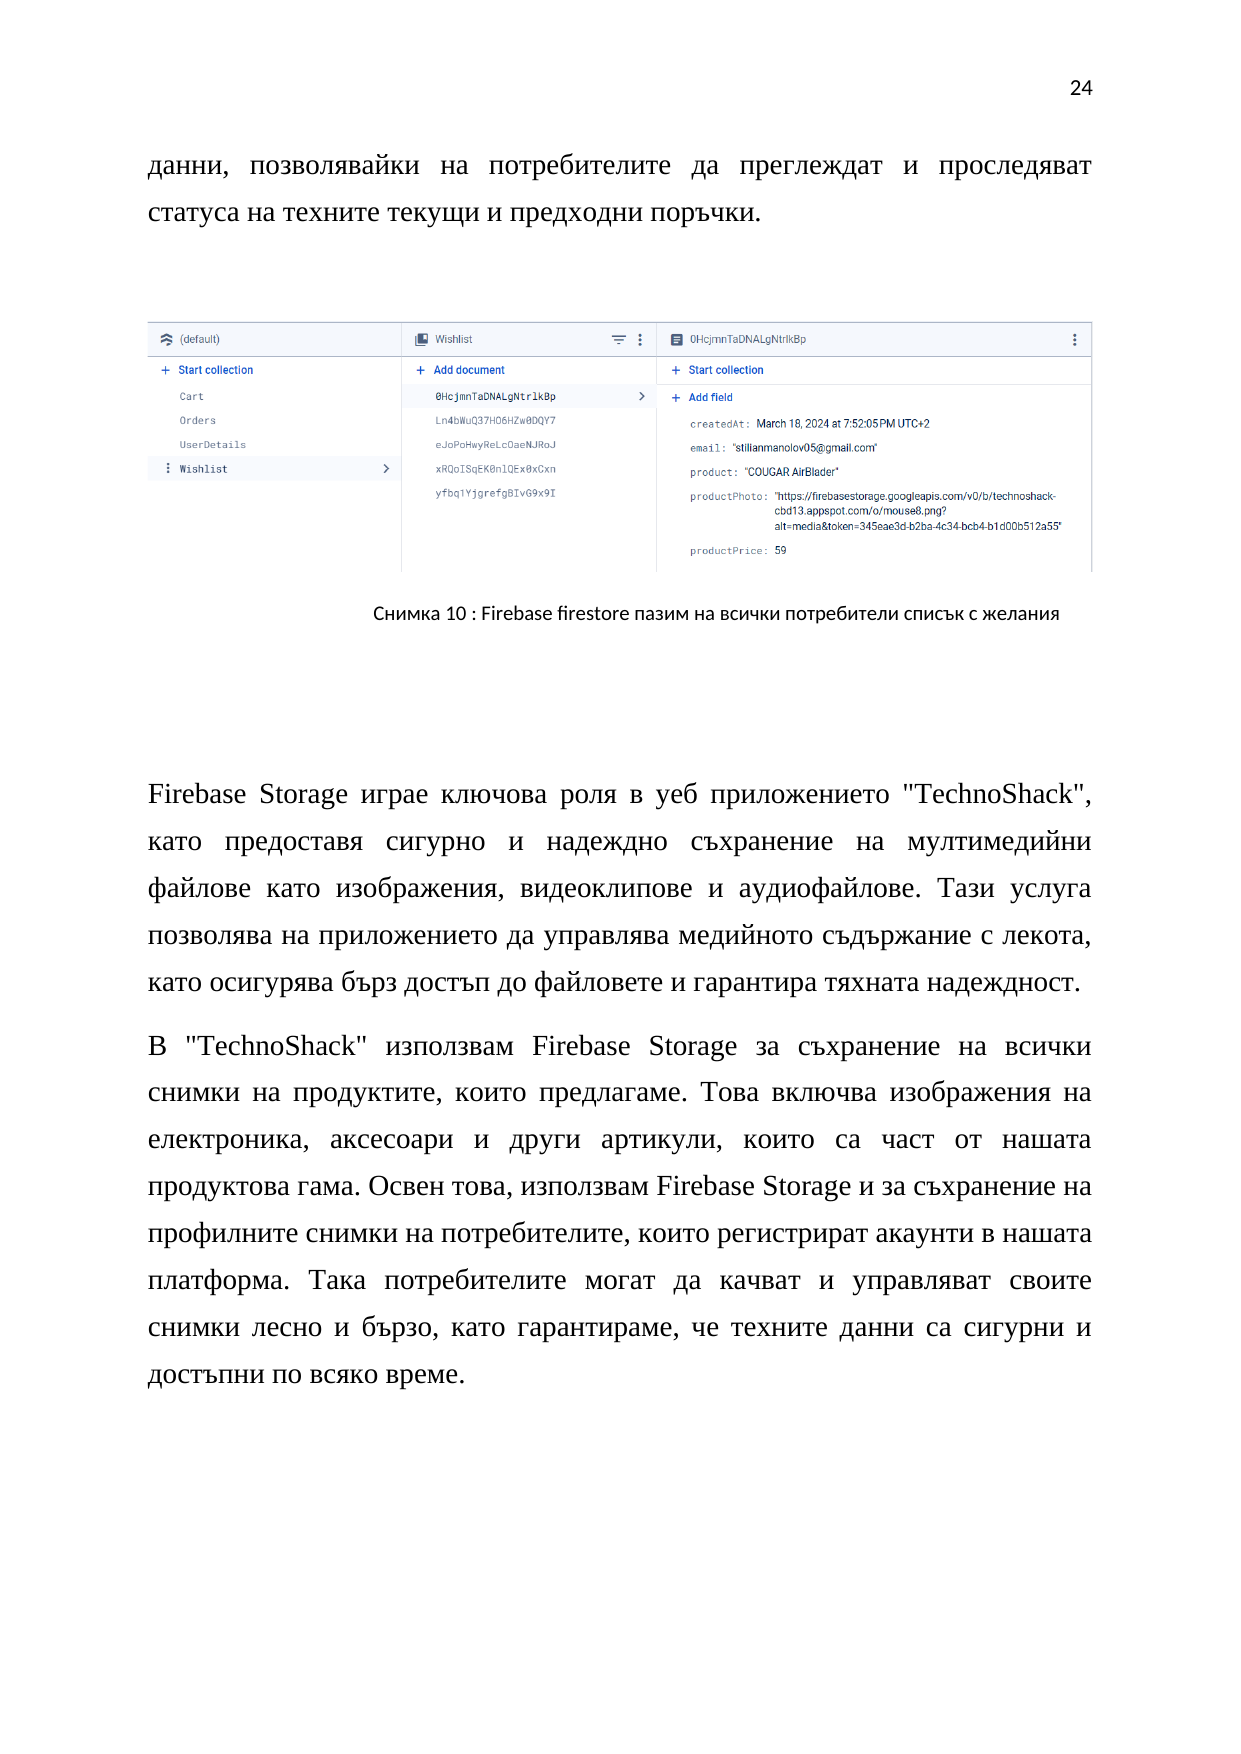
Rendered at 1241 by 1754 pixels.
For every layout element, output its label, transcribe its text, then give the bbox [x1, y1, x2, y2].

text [148, 147, 1093, 228]
text В "TechnoShack" използвам Firebase Storage за съхранение на всички снимки на продуктите, които предлагаме. Това включва изображения на електроника, аксесоари и други артикули, които са част от нашата продуктова гама. Освен това, използвам Firebase Storage и за съхранение на профилните снимки на потребителите, които регистрират акаунти в нашата платформа. Така потребителите могат да качват и управляват своите снимки лесно и бързо, като гарантираме, че техните данни са сигурни и достъпни по всяко време. [148, 1028, 1093, 1389]
picture [147, 321, 1093, 572]
text Firebase Storage играе ключова роля в уеб приложението "TechnoShack", като предоставя сигурно и надеждно съхранение на мултимедийни файлове като изображения, видеоклипове и аудиофайлове. Тази услуга позволява на приложението да управлява медийното съдържание с лекота, като осигурява бърз достъп до файловете и гарантира тяхната надеждност. [148, 777, 1093, 998]
